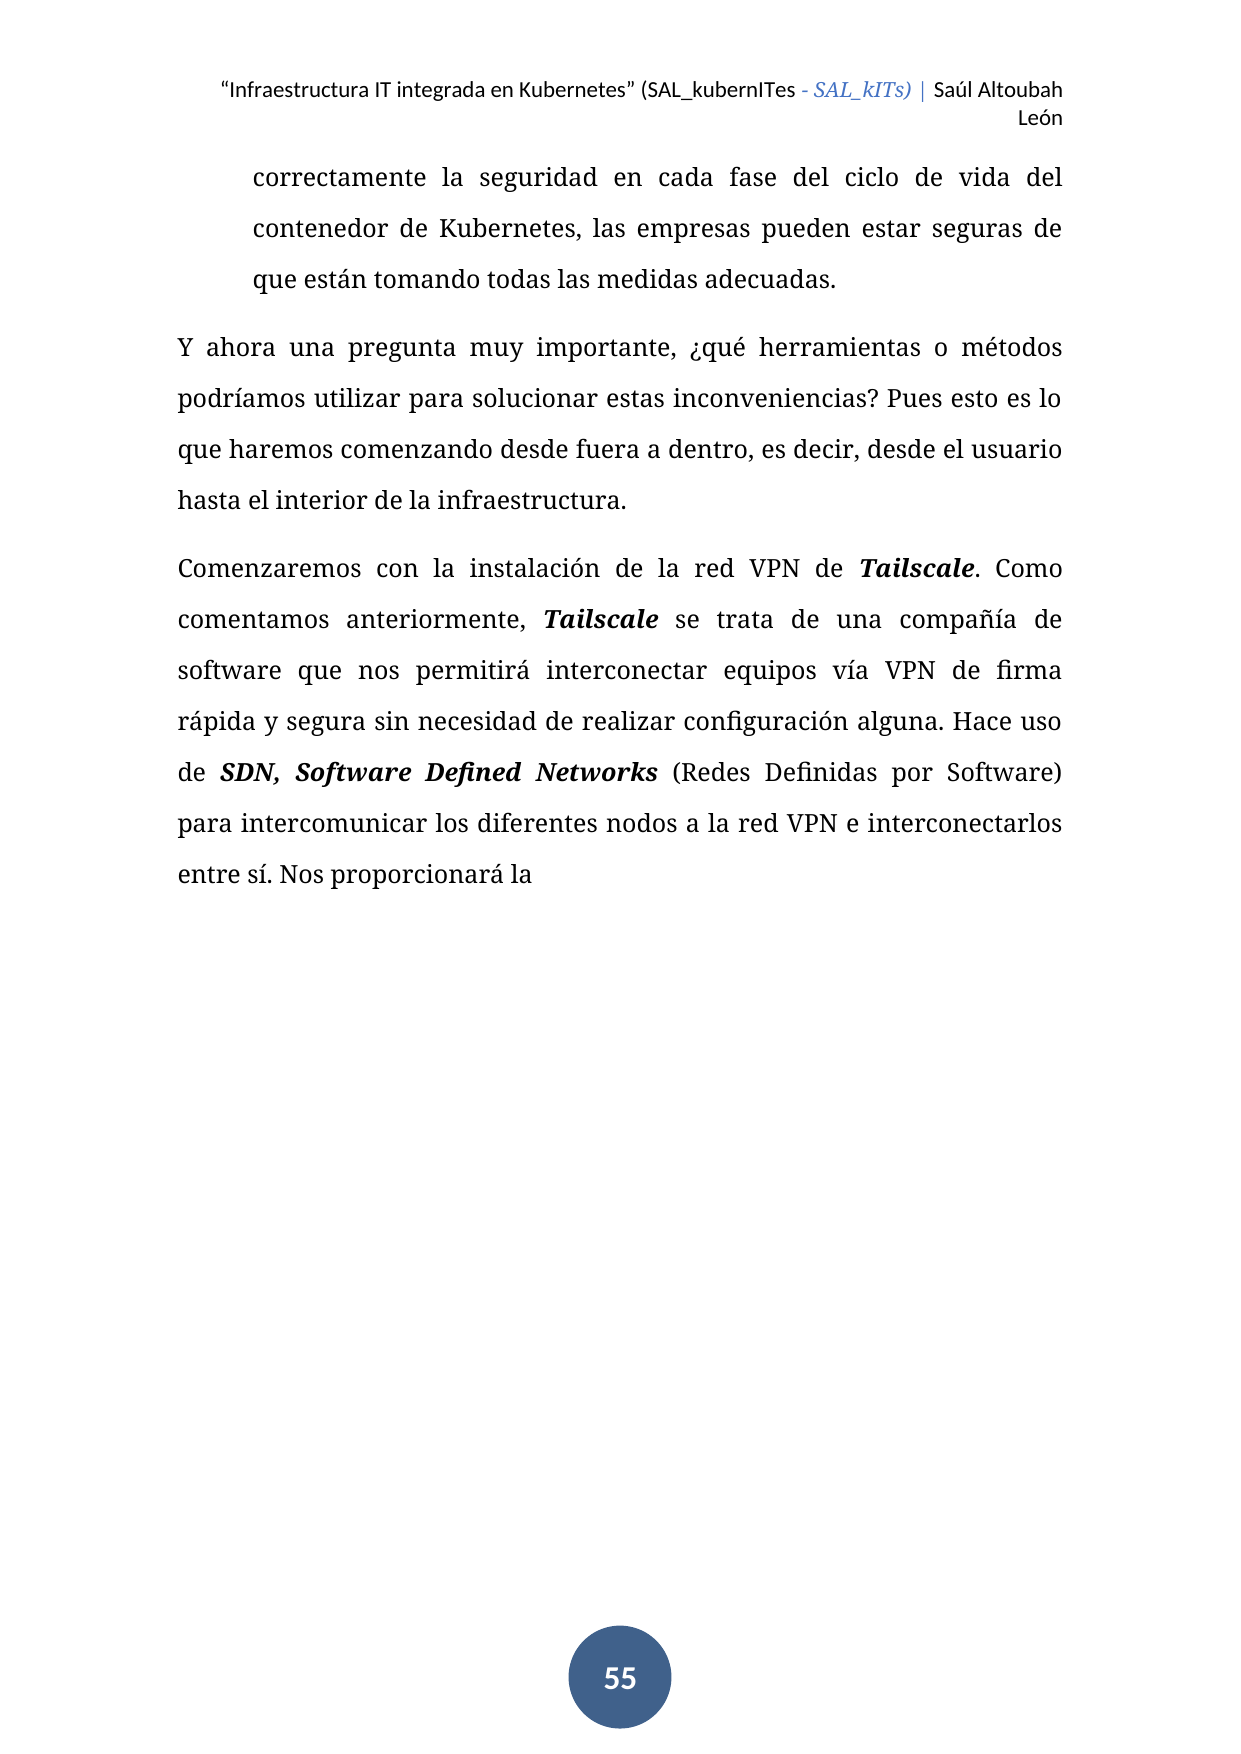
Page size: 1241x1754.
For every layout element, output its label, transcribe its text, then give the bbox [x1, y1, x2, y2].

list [215, 160, 1063, 296]
text Y ahora una pregunta muy importante, ¿qué herramientas o métodos podríamos utilizar para solucionar estas inconveniencias? Pues esto es lo que haremos comenzando desde fuera a dentro, es decir, desde el usuario hasta el interior de la infraestructura. [177, 330, 1063, 517]
text Comenzaremos con la instalación de la red VPN de Tailscale. Como comentamos anteriormente, Tailscale se trata de una compañía de software que nos permitirá interconectar equipos vía VPN de firma rápida y segura sin necesidad de realizar configuración alguna. Hace uso de SDN, Software Defined Networks (Redes Definidas por Software) para intercomunicar los diferentes nodos a la red VPN e interconectarlos entre sí. Nos proporcionará la [177, 551, 1063, 891]
